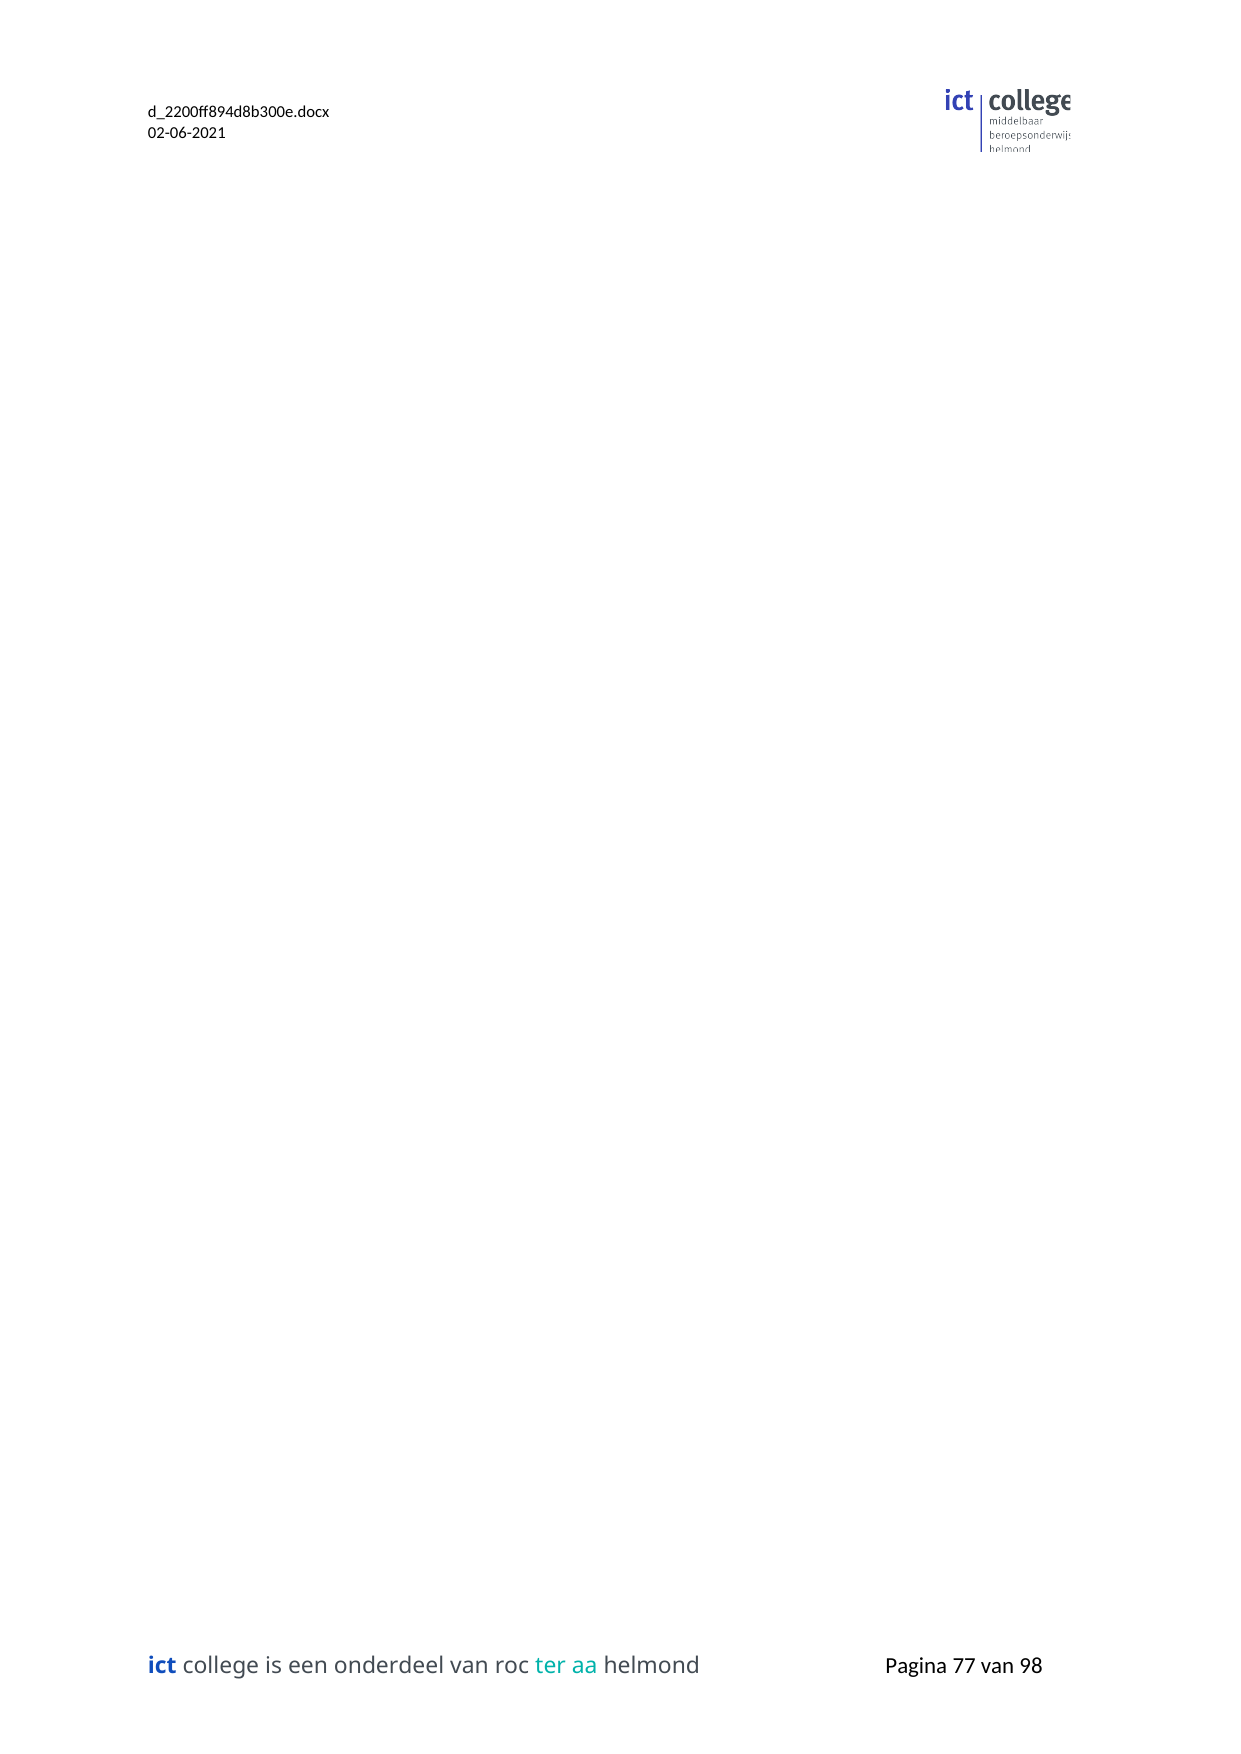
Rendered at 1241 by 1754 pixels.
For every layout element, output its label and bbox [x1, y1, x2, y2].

picture [945, 89, 1071, 152]
